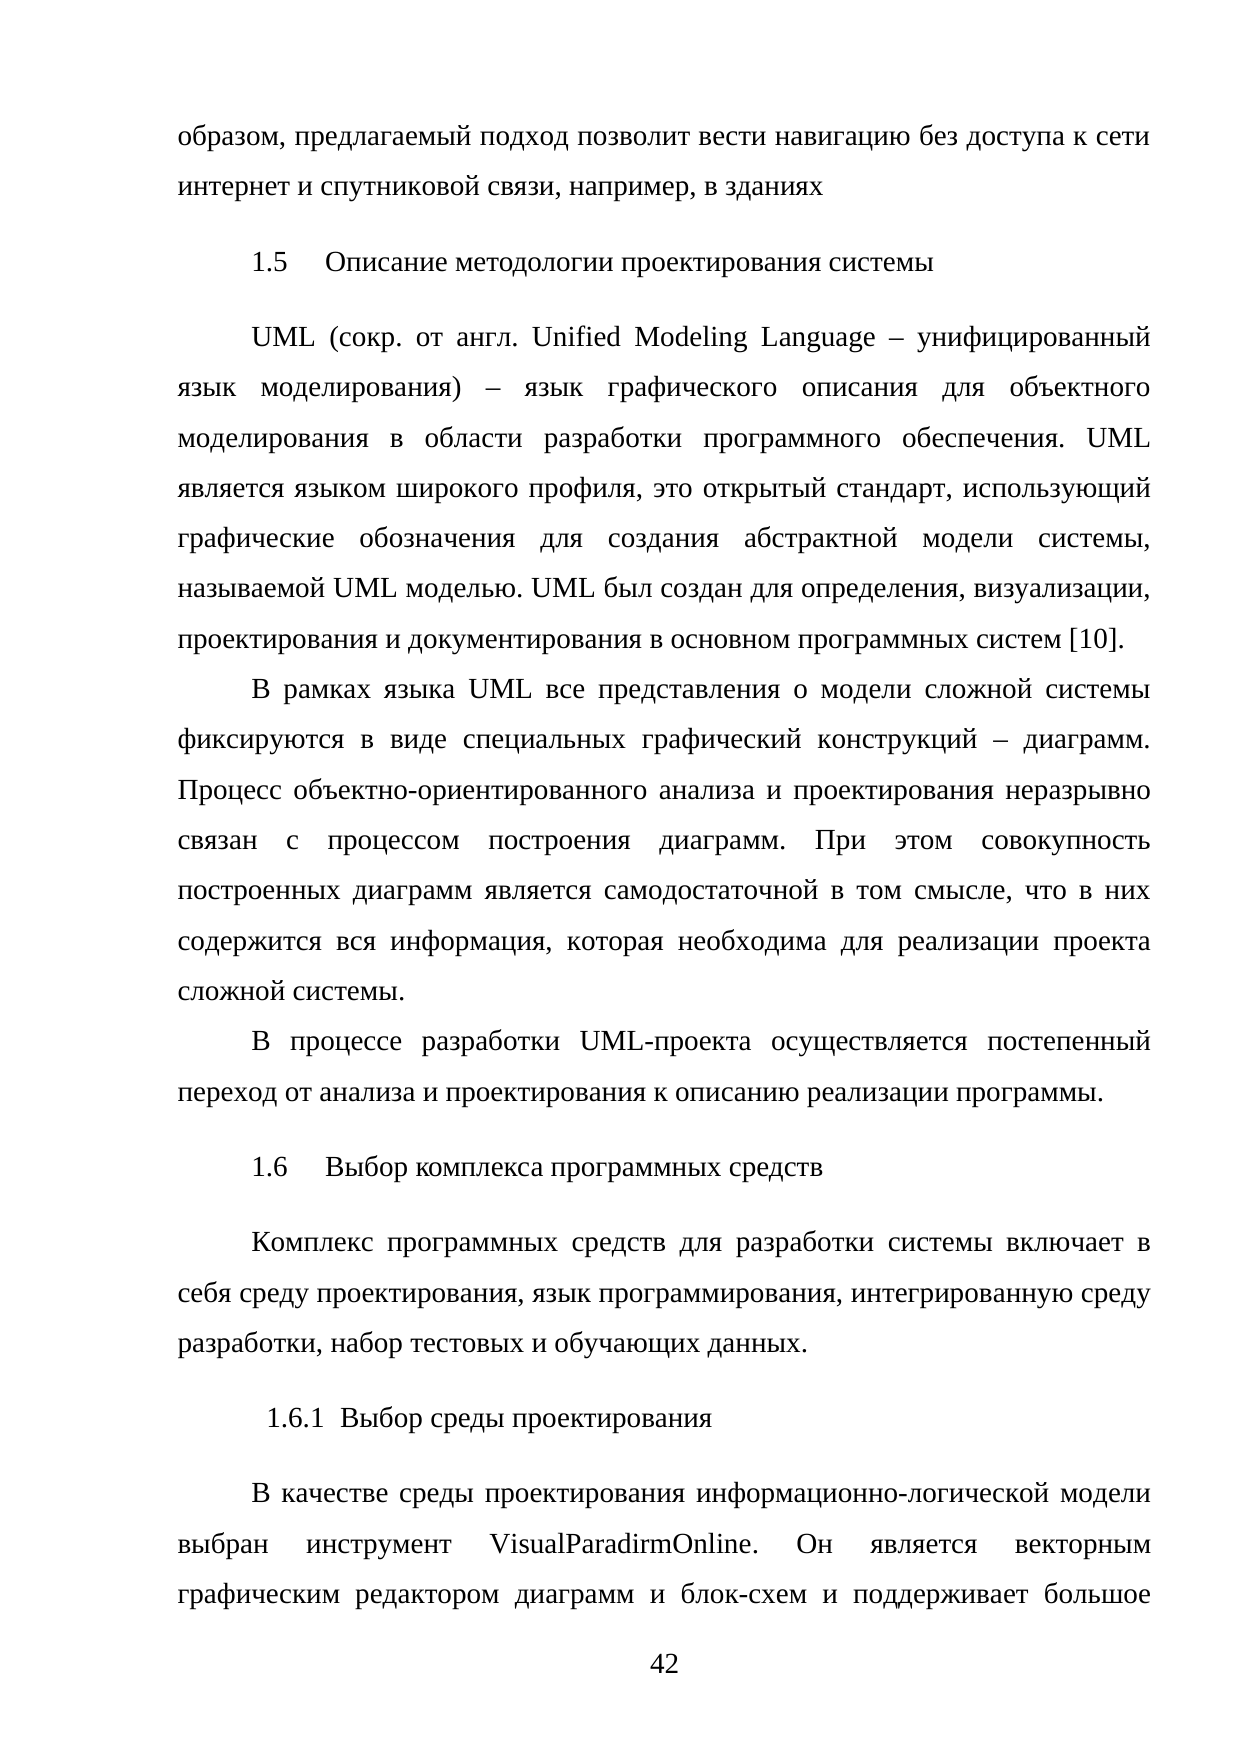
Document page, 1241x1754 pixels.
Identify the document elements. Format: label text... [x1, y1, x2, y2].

list Выбор комплекса программных средств [251, 1149, 1152, 1183]
list Описание методологии проектирования системы [251, 244, 1152, 277]
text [177, 118, 1152, 202]
text В процессе разработки UML-проекта осуществляется постепенный переход от анализа и проектирования к описанию реализации программы. [177, 1023, 1152, 1107]
text Комплекс программных средств для разработки системы включает в себя среду проектирования, язык программирования, интегрированную среду разработки, набор тестовых и обучающих данных. [177, 1224, 1152, 1358]
text UML (сокр. от англ. Unified Modeling Language – унифицированный язык моделирования) – язык графического описания для объектного моделирования в области разработки программного обеспечения. UML является языком широкого профиля, это открытый стандарт, использующий графические обозначения для создания абстрактной модели системы, называемой UML моделью. UML был создан для определения, визуализации, проектирования и документирования в основном программных систем [10]. [177, 319, 1152, 654]
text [177, 1476, 1152, 1610]
text Выбор среды проектирования [266, 1400, 1152, 1434]
text В рамках языка UML все представления о модели сложной системы фиксируются в виде специальных графический конструкций – диаграмм. Процесс объектно-ориентированного анализа и проектирования неразрывно связан с процессом построения диаграмм. При этом совокупность построенных диаграмм является самодостаточной в том смысле, что в них содержится вся информация, которая необходима для реализации проекта сложной системы. [177, 671, 1152, 1007]
